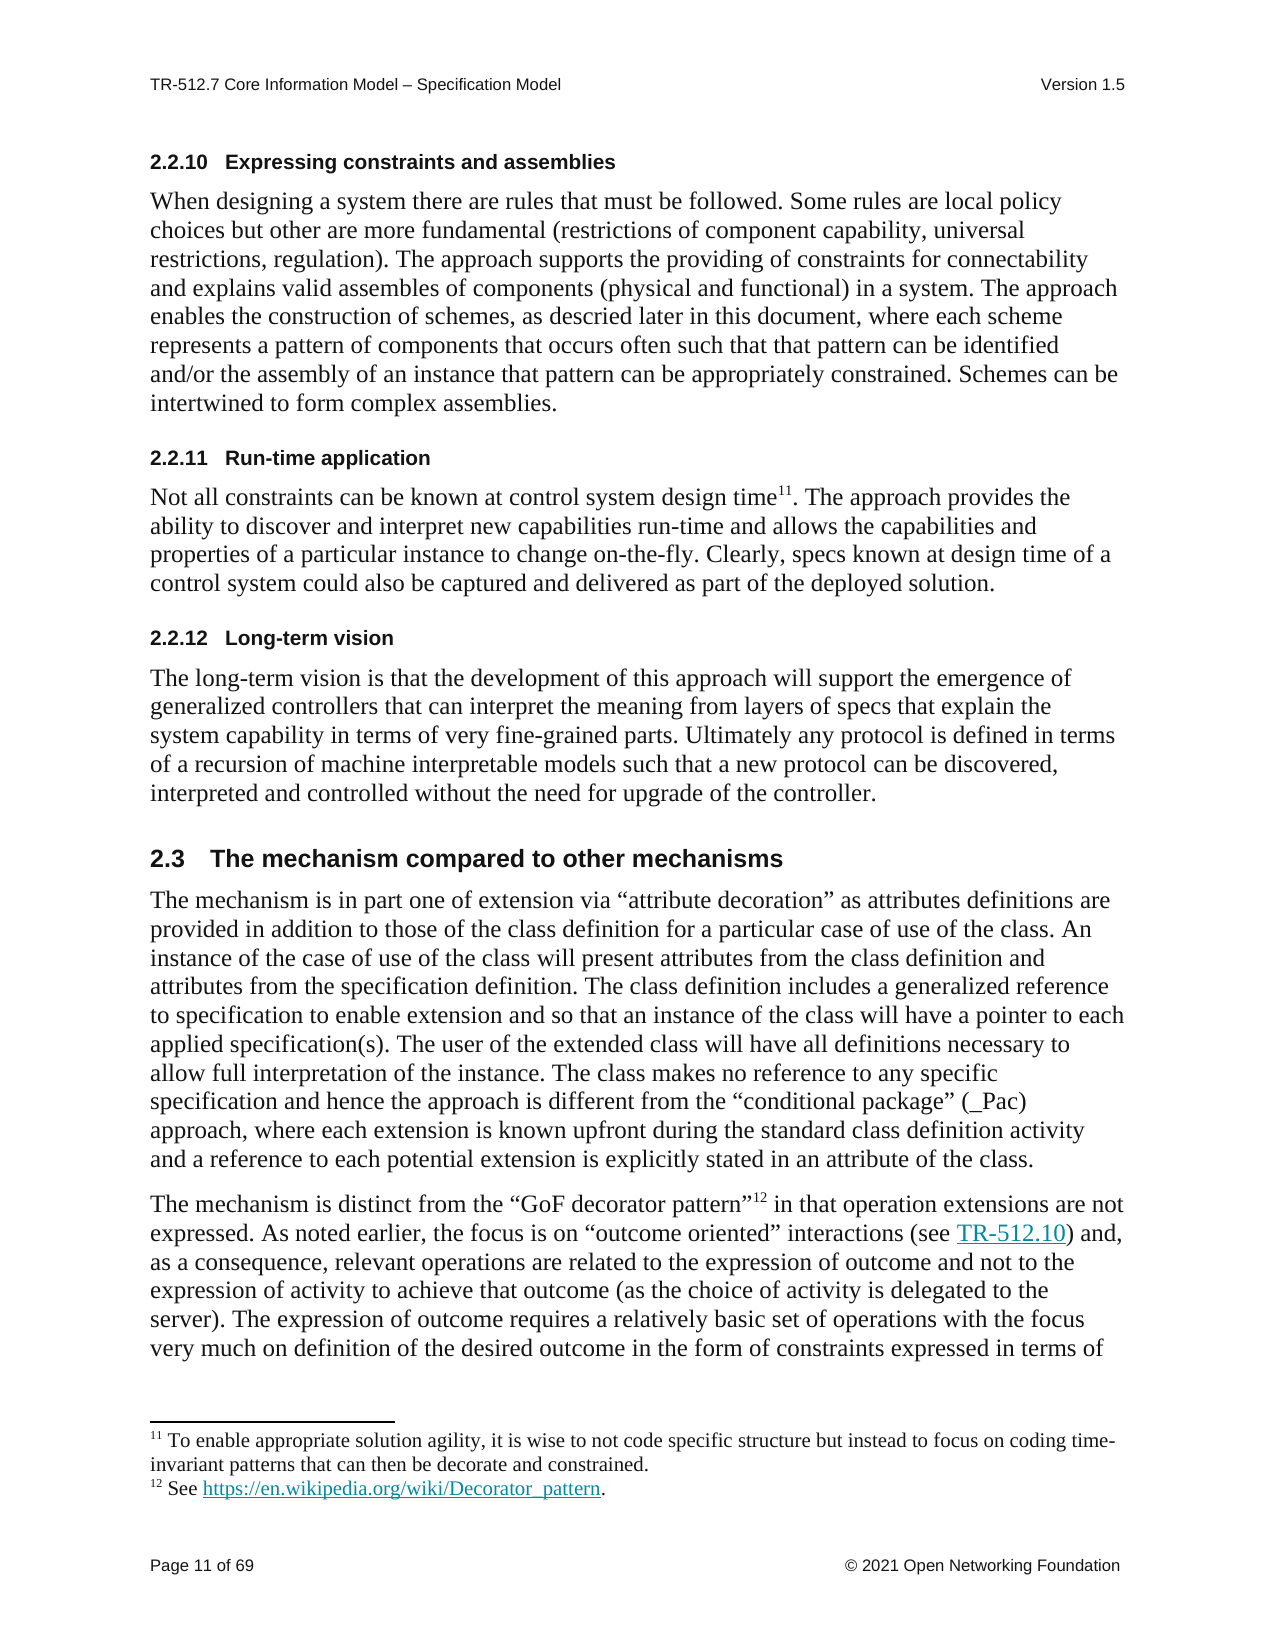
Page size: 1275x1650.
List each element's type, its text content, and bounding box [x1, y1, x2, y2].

subtitle Expressing constraints and assemblies [150, 150, 1125, 174]
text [150, 1189, 1125, 1362]
subtitle Run-time application [150, 446, 1125, 469]
text The long-term vision is that the development of this approach will support the emergence of generalized controllers that can interpret the meaning from layers of specs that explain the system capability in terms of very fine-grained parts. Ultimately any protocol is defined in terms of a recursion of machine interpretable models such that a new protocol can be discovered, interpreted and controlled without the need for upgrade of the controller. [150, 663, 1125, 806]
text When designing a system there are rules that must be followed. Some rules are local policy choices but other are more fundamental (restrictions of component capability, universal restrictions, regulation). The approach supports the providing of constraints for connectability and explains valid assembles of components (physical and functional) in a system. The approach enables the construction of schemes, as descried later in this document, where each scheme represents a pattern of components that occurs often such that that pattern can be identified and/or the assembly of an instance that pattern can be appropriately constrained. Schemes can be intertwined to form complex assemblies. [150, 186, 1125, 416]
text Not all constraints can be known at control system design time. The approach provides the ability to discover and interpret new capabilities run-time and allows the capabilities and properties of a particular instance to change on-the-fly. Clearly, specs known at design time of a control system could also be captured and delivered as part of the deployed solution. [150, 482, 1125, 597]
subtitle The mechanism compared to other mechanisms [150, 844, 1125, 873]
text The mechanism is in part one of extension via “attribute decoration” as attributes definitions are provided in addition to those of the class definition for a particular case of use of the class. An instance of the case of use of the class will present attributes from the class definition and attributes from the specification definition. The class definition includes a generalized reference to specification to enable extension and so that an instance of the class will have a pointer to each applied specification(s). The user of the extended class will have all definitions necessary to allow full interpretation of the instance. The class makes no reference to any specific specification and hence the approach is different from the “conditional package” (_Pac) approach, where each extension is known upfront during the standard class definition activity and a reference to each potential extension is explicitly stated in an attribute of the class. [150, 885, 1125, 1173]
subtitle Long-term vision [150, 626, 1125, 650]
